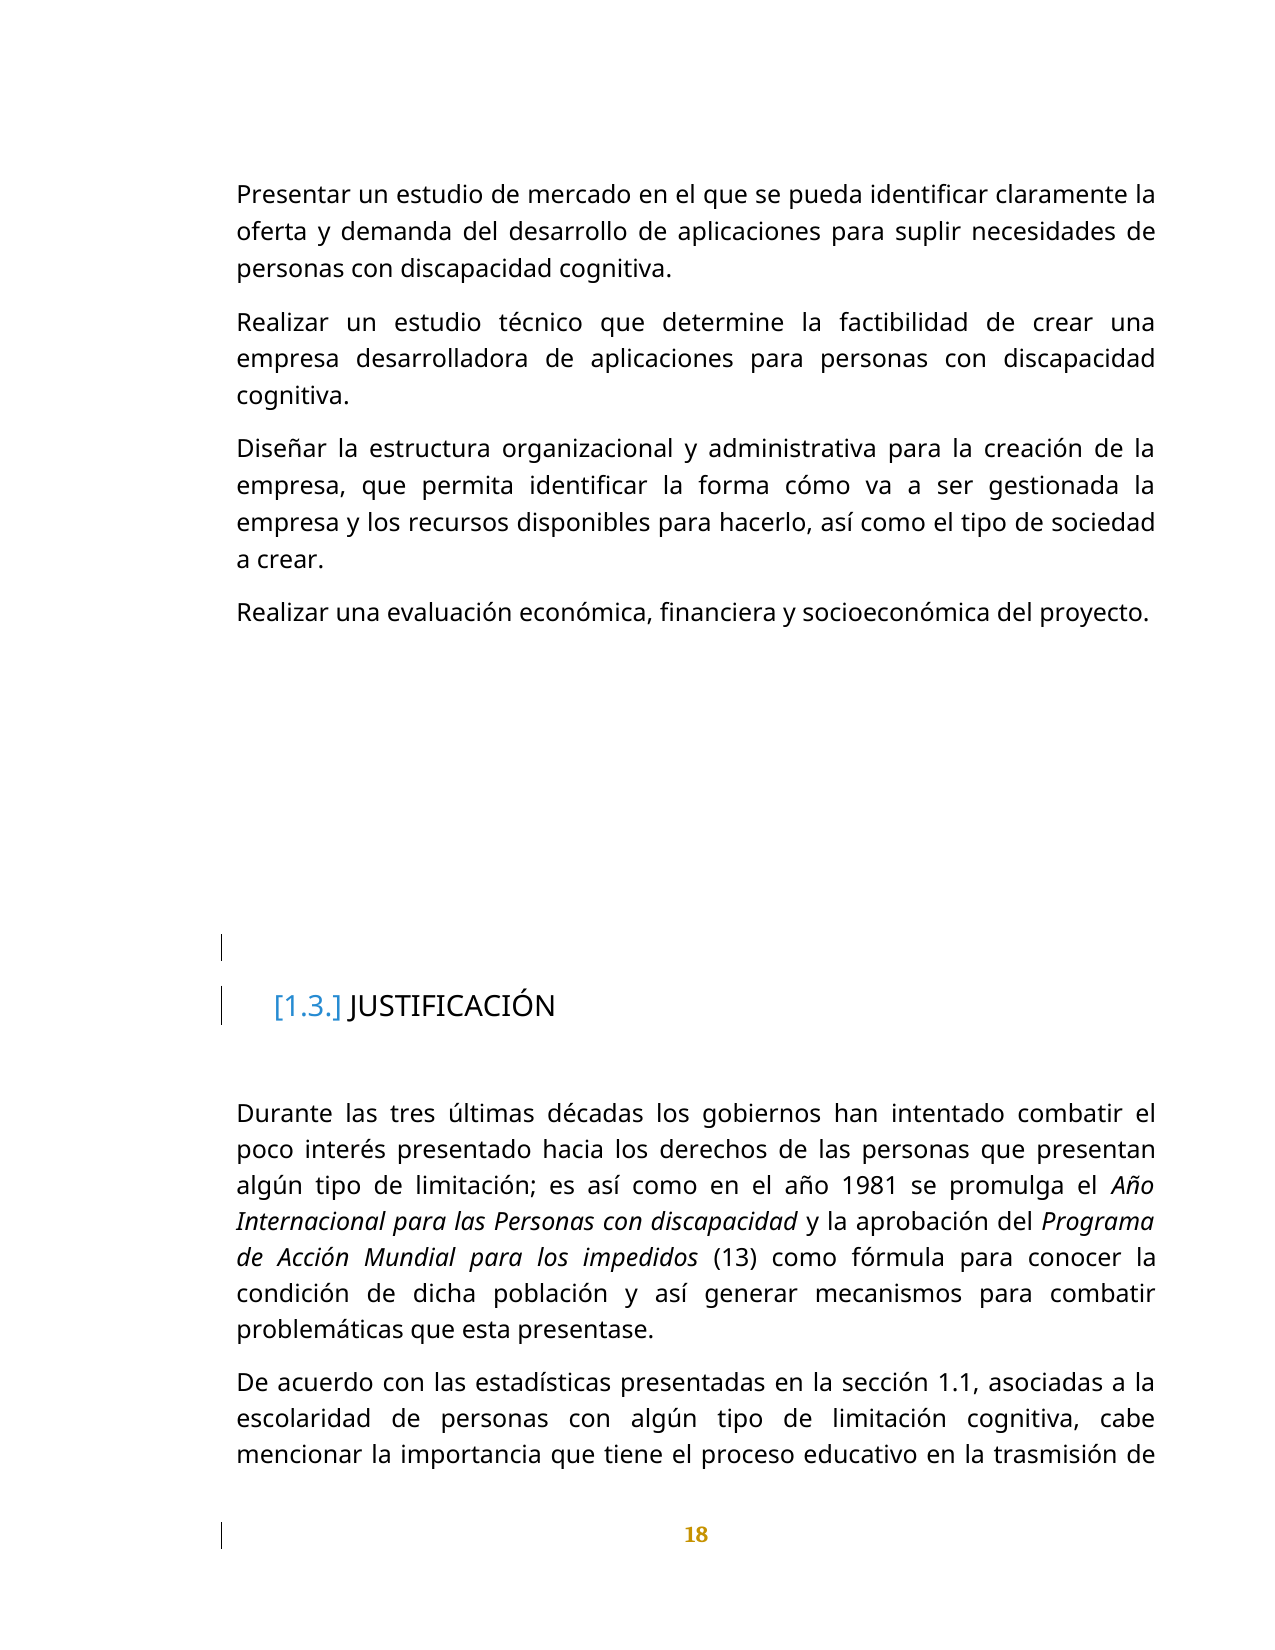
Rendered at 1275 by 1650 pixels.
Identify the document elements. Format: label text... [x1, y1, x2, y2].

text Realizar un estudio técnico que determine la factibilidad de crear una empresa desarrolladora de aplicaciones para personas con discapacidad cognitiva. [236, 304, 1157, 412]
text Presentar un estudio de mercado en el que se pueda identificar claramente la oferta y demanda del desarrollo de aplicaciones para suplir necesidades de personas con discapacidad cognitiva. [236, 177, 1157, 285]
text Durante las tres últimas décadas los gobiernos han intentado combatir el poco interés presentado hacia los derechos de las personas que presentan algún tipo de limitación; es así como en el año 1981 se promulga el Año Internacional para las Personas con discapacidad y la aprobación del Programa de Acción Mundial para los impedidos como fórmula para conocer la condición de dicha población y así generar mecanismos para combatir problemáticas que esta presentase. [236, 1096, 1157, 1346]
list JUSTIFICACIÓN [273, 986, 1157, 1025]
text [236, 1364, 1157, 1471]
text Diseñar la estructura organizacional y administrativa para la creación de la empresa, que permita identificar la forma cómo va a ser gestionada la empresa y los recursos disponibles para hacerlo, así como el tipo de sociedad a crear. [236, 431, 1157, 576]
text Realizar una evaluación económica, financiera y socioeconómica del proyecto. [236, 595, 1157, 629]
